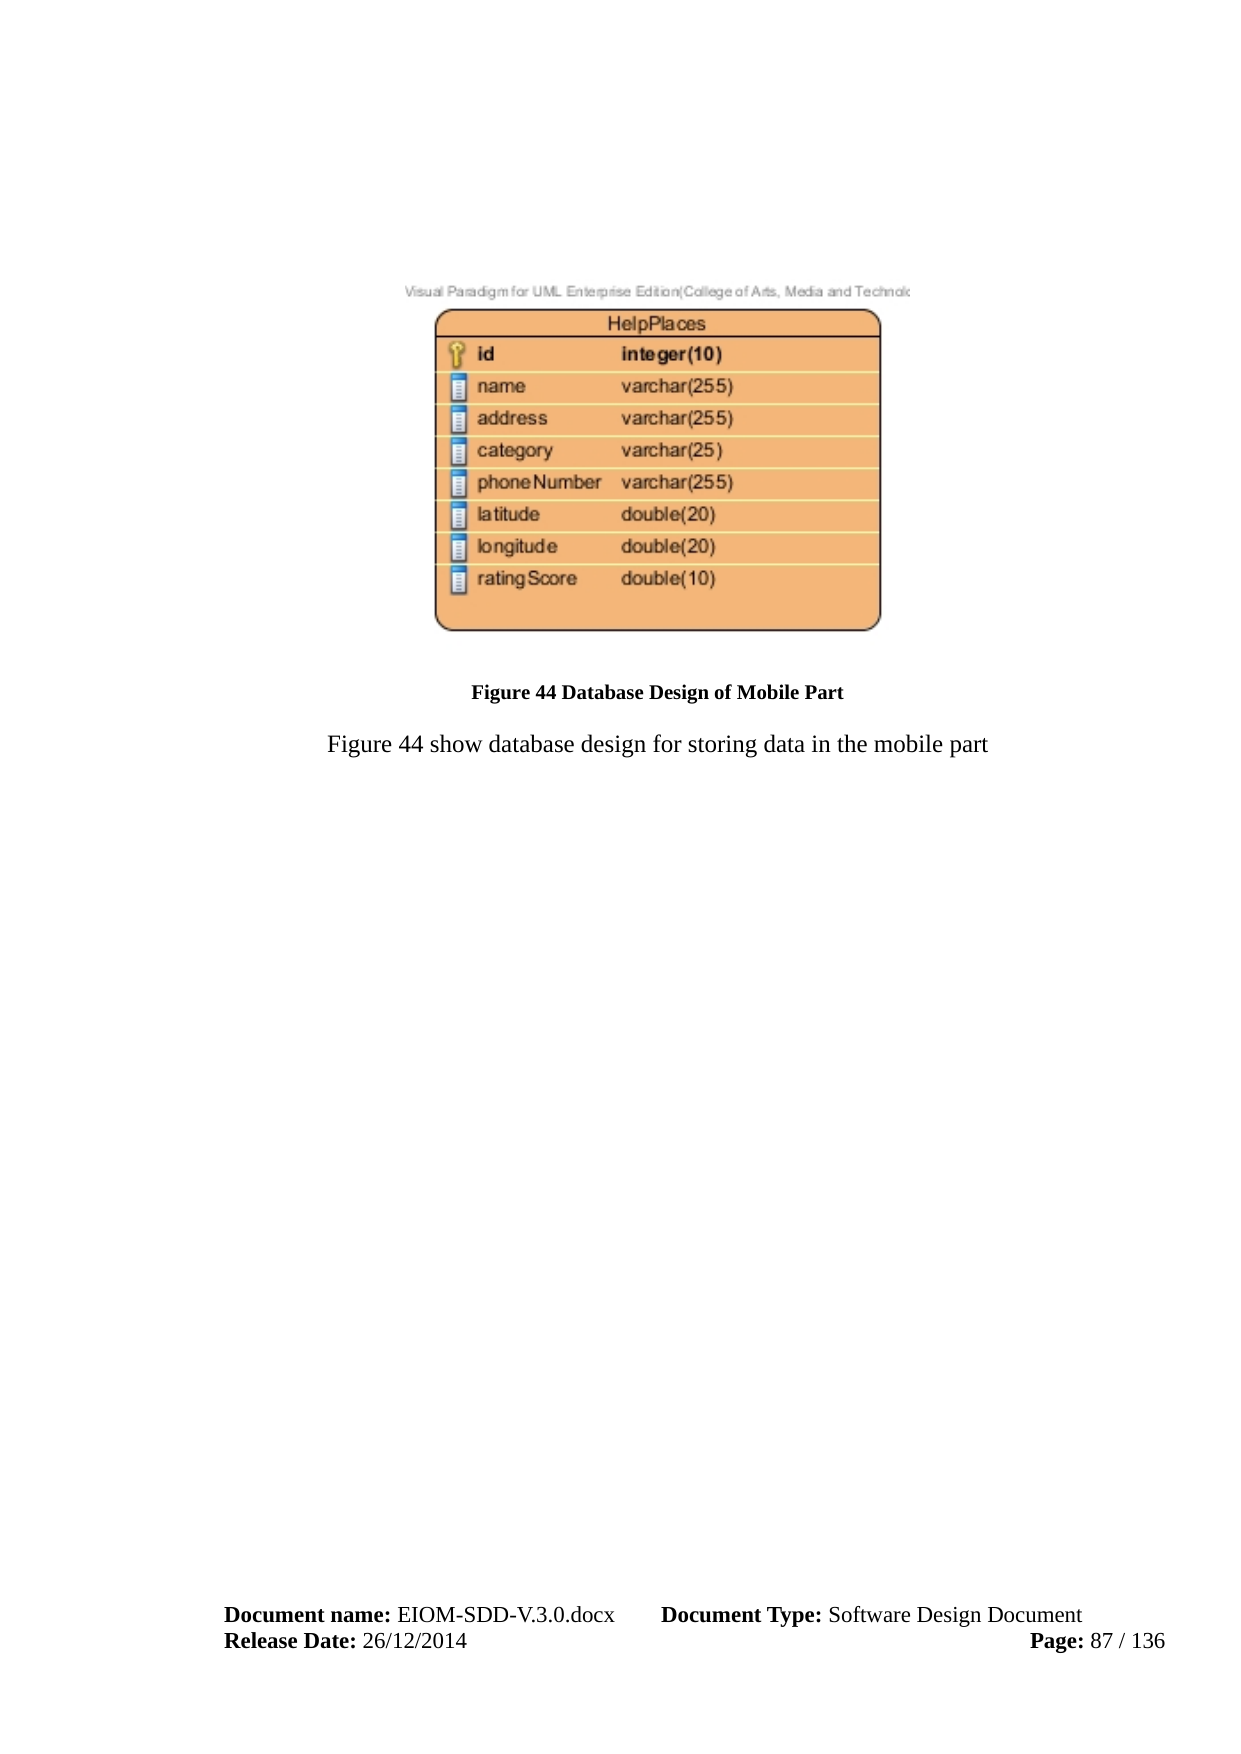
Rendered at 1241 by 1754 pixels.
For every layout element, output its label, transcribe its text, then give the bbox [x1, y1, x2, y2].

text Figure 44 Database Design of Mobile Part [225, 680, 1090, 704]
picture [405, 279, 910, 660]
text Figure 44 show database design for storing data in the mobile part [225, 729, 1090, 757]
